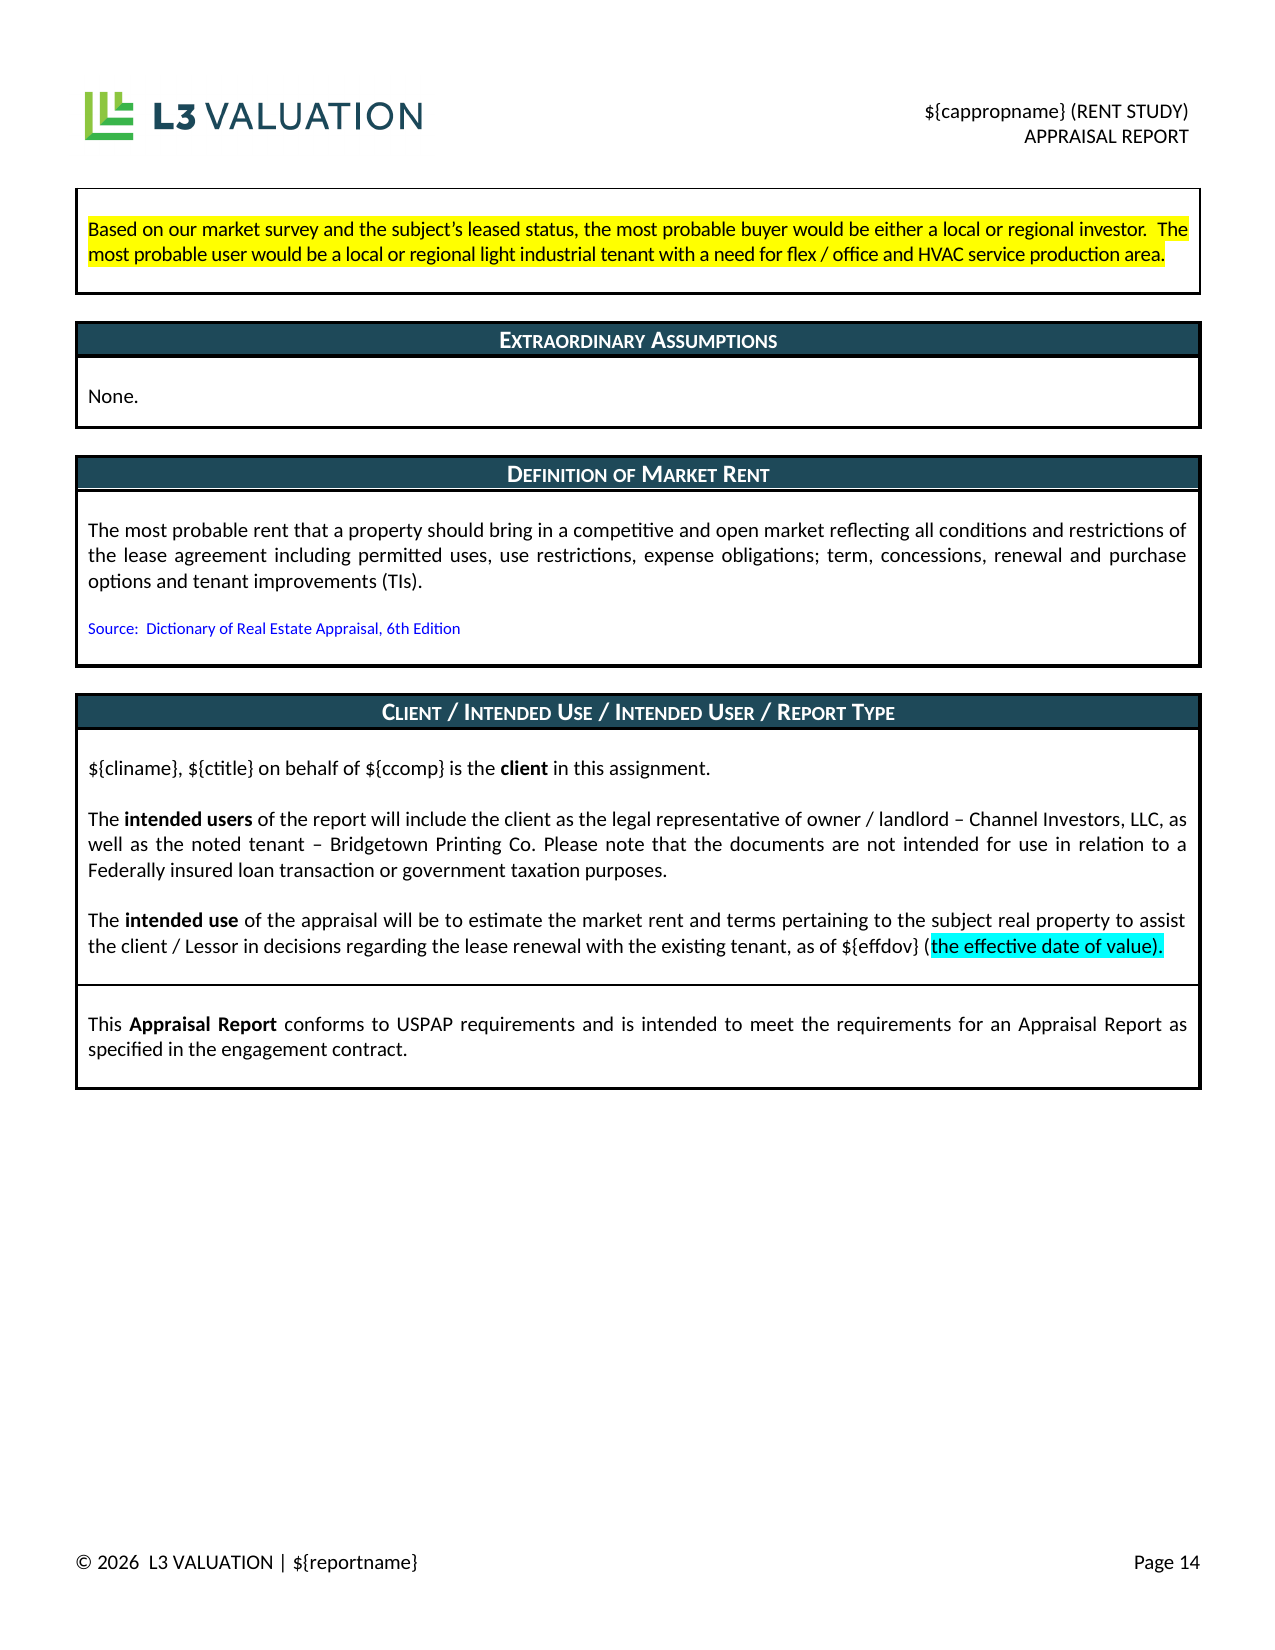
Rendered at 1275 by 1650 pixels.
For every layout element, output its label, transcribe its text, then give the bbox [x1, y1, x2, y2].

table_cell None. [78, 358, 1198, 426]
table_header Client / Intended Use / Intended User / Report Type [78, 696, 1198, 727]
table_cell Based on our market survey and the subject’s leased status, the most probable buyer would be either a local or regional investor. The most probable user would be a local or regional light industrial tenant with a need for flex / office and HVAC service production area. [78, 189, 1199, 292]
table_cell ${cliname}, ${ctitle} on behalf of ${ccomp} is the client in this assignment. The intended users of the report will include the client as the legal representative of owner / landlord – Channel Investors, LLC, as well as the noted tenant – Bridgetown Printing Co. Please note that the documents are not intended for use in relation to a Federally insured loan transaction or government taxation purposes. The intended use of the appraisal will be to estimate the market rent and terms pertaining to the subject real property to assist the client / Lessor in decisions regarding the lease renewal with the existing tenant, as of ${effdov} (the effective date of value). [78, 730, 1198, 984]
table_header Extraordinary Assumptions [78, 324, 1198, 354]
picture [69, 75, 436, 156]
table_cell The most probable rent that a property should bring in a competitive and open market reflecting all conditions and restrictions of the lease agreement including permitted uses, use restrictions, expense obligations; term, concessions, renewal and purchase options and tenant improvements (TIs). Source: Dictionary of Real Estate Appraisal, 6th Edition [78, 492, 1198, 664]
table_cell This Appraisal Report conforms to USPAP requirements and is intended to meet the requirements for an Appraisal Report as specified in the engagement contract. [78, 986, 1198, 1087]
table_header Definition of Market Rent [78, 458, 1198, 488]
